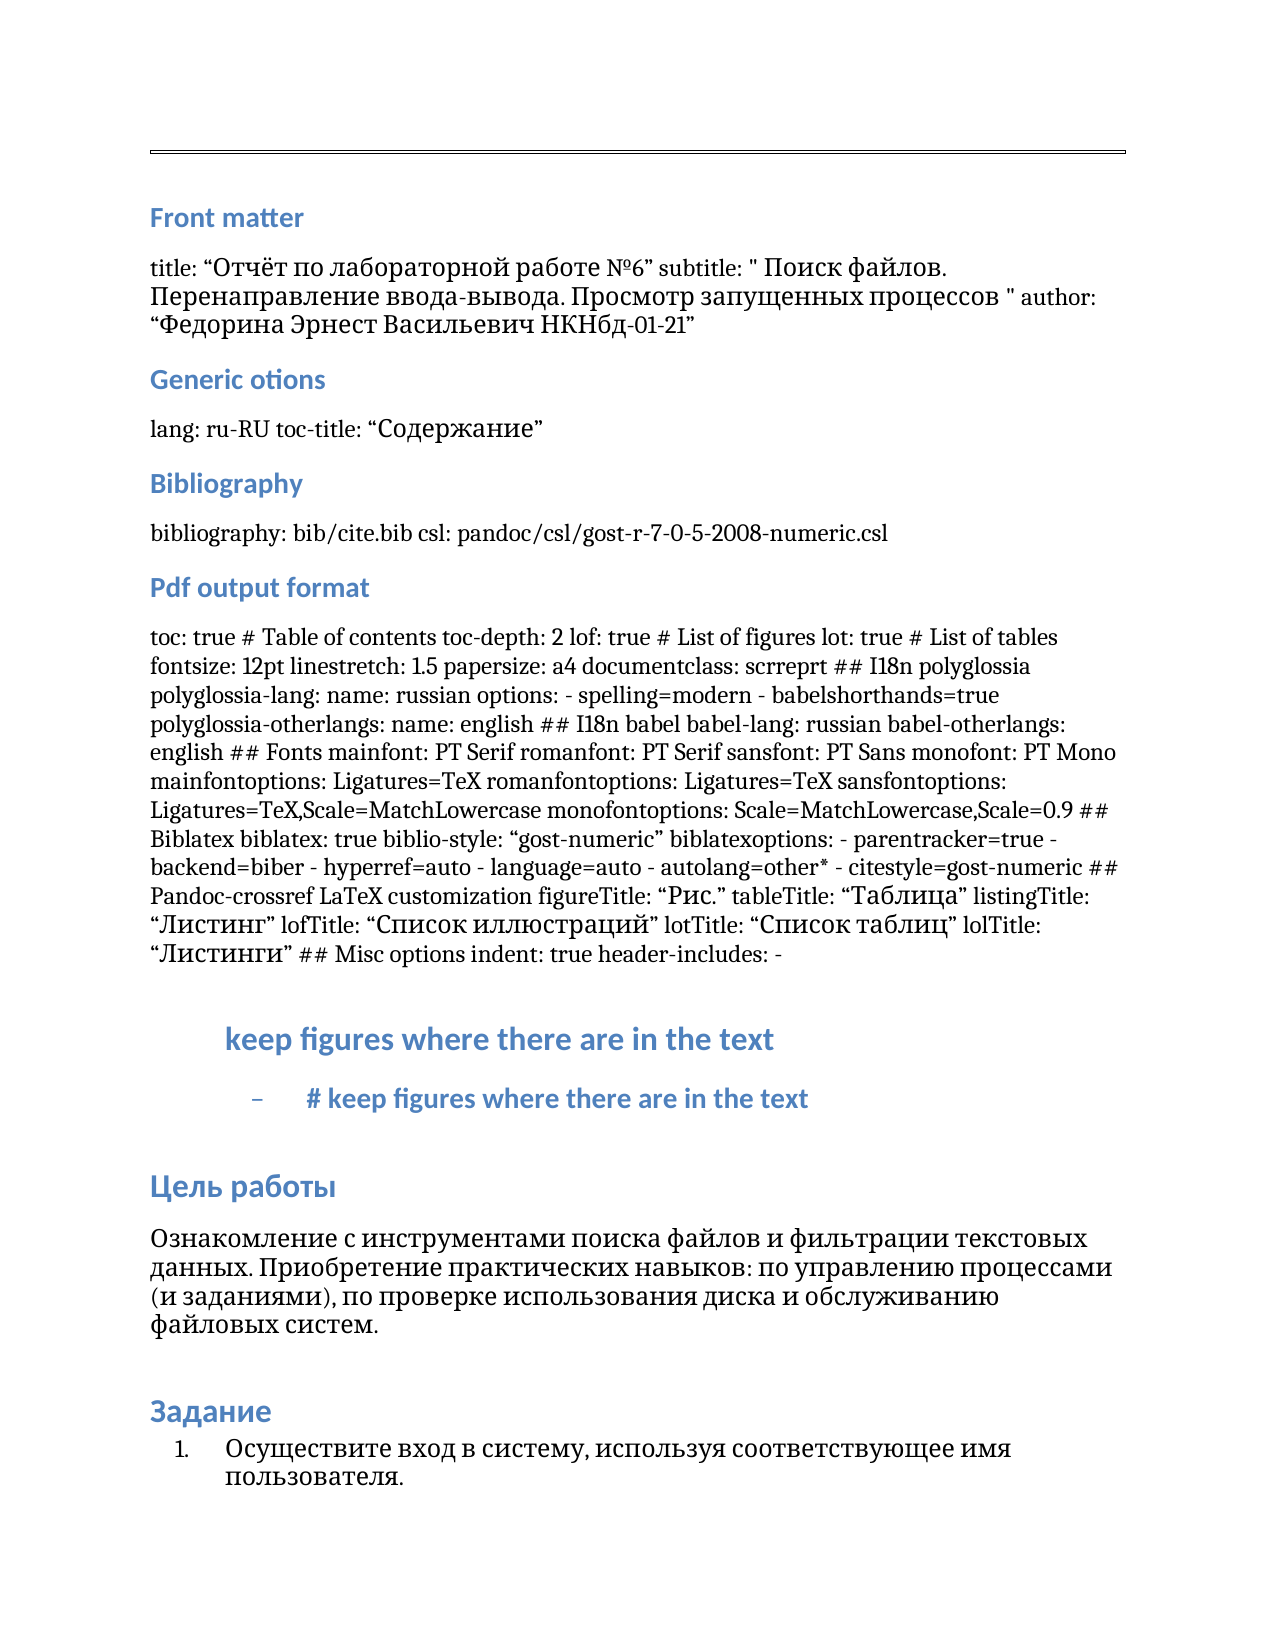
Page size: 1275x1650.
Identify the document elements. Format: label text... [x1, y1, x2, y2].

subtitle Pdf output format [150, 569, 1125, 604]
subtitle Bibliography [150, 465, 1125, 501]
text title: “Отчёт по лабораторной работе №6” subtitle: " Поиск файлов. Перенаправление ввода-вывода. Просмотр запущенных процессов " author: “Федорина Эрнест Васильевич НКНбд-01-21” [150, 254, 1125, 340]
text toc: true # Table of contents toc-depth: 2 lof: true # List of figures lot: true # List of tables fontsize: 12pt linestretch: 1.5 papersize: a4 documentclass: scrreprt ## I18n polyglossia polyglossia-lang: name: russian options: - spelling=modern - babelshorthands=true polyglossia-otherlangs: name: english ## I18n babel babel-lang: russian babel-otherlangs: english ## Fonts mainfont: PT Serif romanfont: PT Serif sansfont: PT Sans monofont: PT Mono mainfontoptions: Ligatures=TeX romanfontoptions: Ligatures=TeX sansfontoptions: Ligatures=TeX,Scale=MatchLowercase monofontoptions: Scale=MatchLowercase,Scale=0.9 ## Biblatex biblatex: true biblio-style: “gost-numeric” biblatexoptions: - parentracker=true - backend=biber - hyperref=auto - language=auto - autolang=other* - citestyle=gost-numeric ## Pandoc-crossref LaTeX customization figureTitle: “Рис.” tableTitle: “Таблица” listingTitle: “Листинг” lofTitle: “Список иллюстраций” lotTitle: “Список таблиц” lolTitle: “Листинги” ## Misc options indent: true header-includes: - [150, 623, 1125, 968]
subtitle # keep figures where there are in the text [250, 1080, 1125, 1116]
subtitle Цель работы [150, 1166, 1125, 1206]
subtitle keep figures where there are in the text [175, 1018, 1125, 1059]
subtitle Generic otions [150, 361, 1125, 397]
text bibliography: bib/cite.bib csl: pandoc/csl/gost-r-7-0-5-2008-numeric.csl [150, 519, 1125, 548]
subtitle Задание [150, 1390, 1125, 1431]
text lang: ru-RU toc-title: “Содержание” [150, 415, 1125, 444]
subtitle Front matter [150, 199, 1125, 235]
text Ознакомление с инструментами поиска файлов и фильтрации текстовых данных. Приобретение практических навыков: по управлению процессами (и заданиями), по проверке использования диска и обслуживанию файловых систем. [150, 1225, 1125, 1340]
list Осуществите вход в систему, используя соответствующее имя пользователя. [175, 1434, 1125, 1492]
